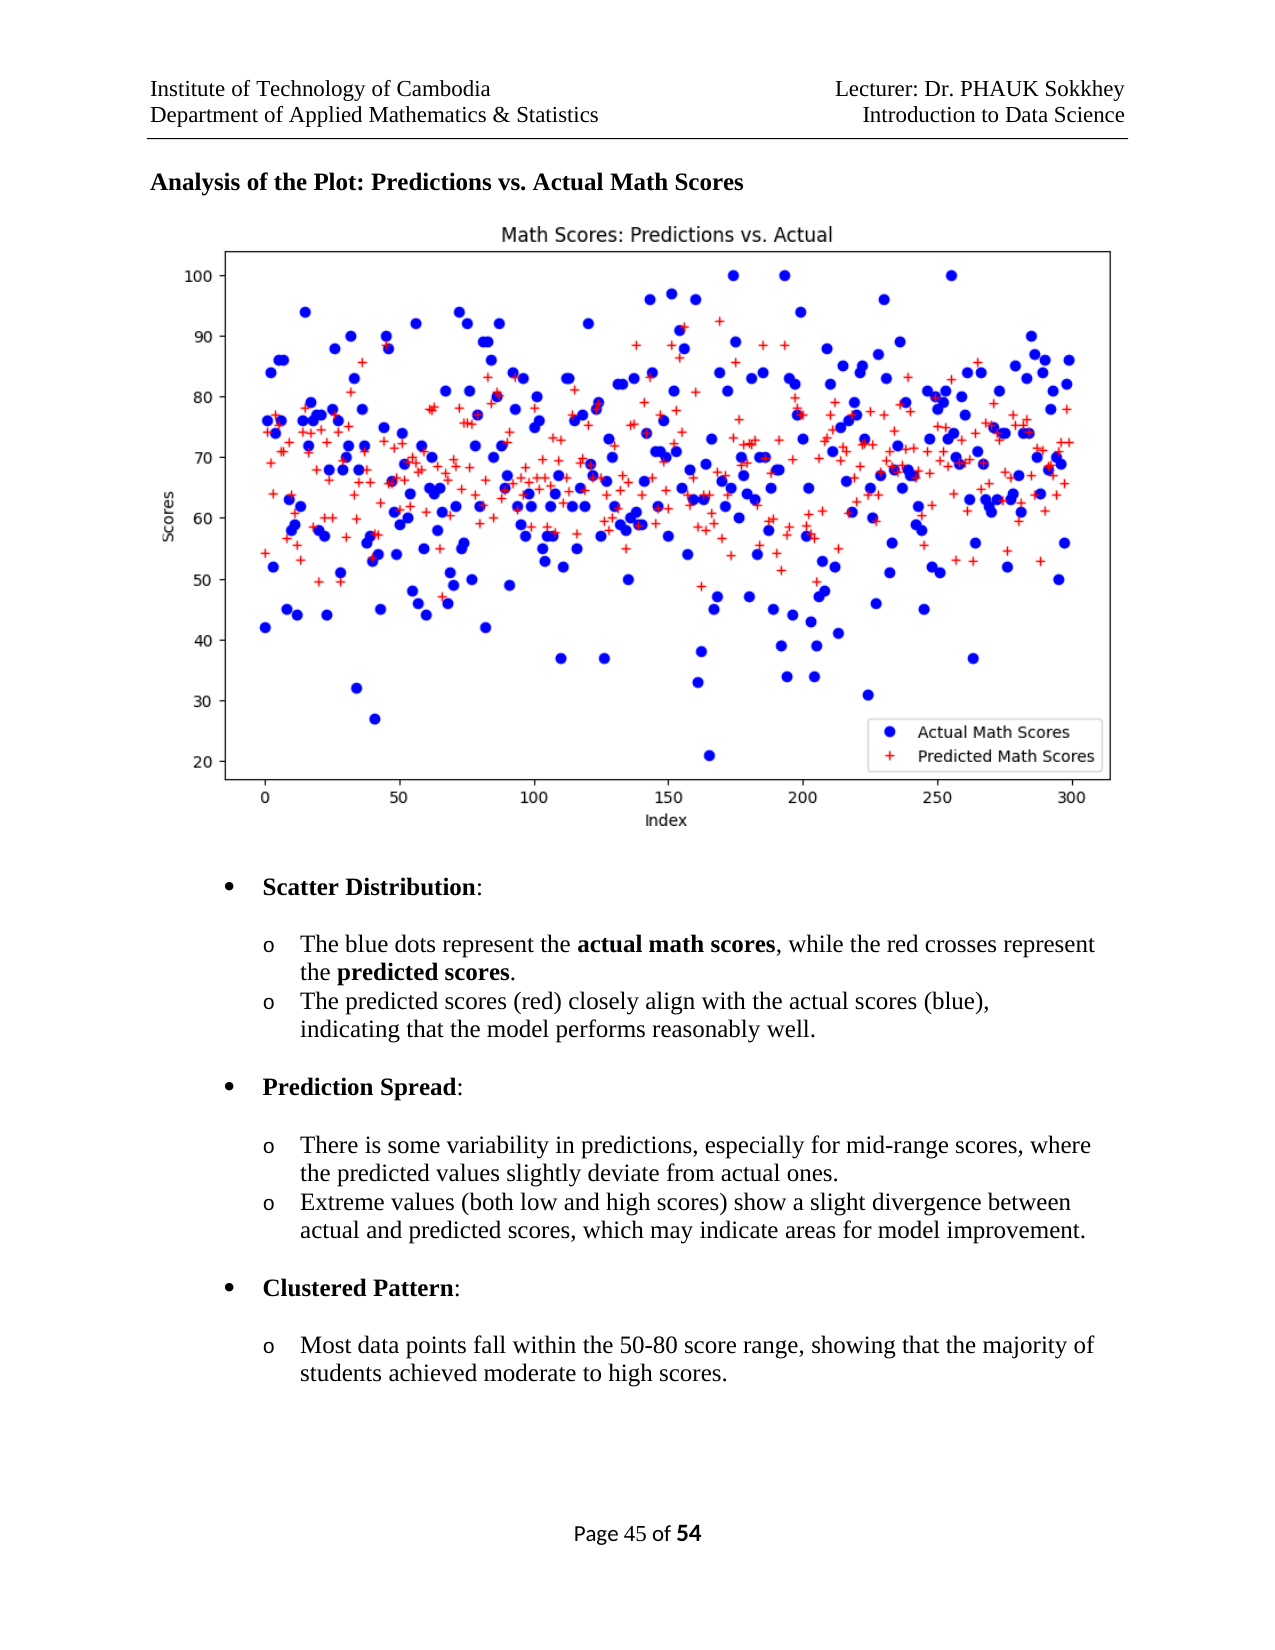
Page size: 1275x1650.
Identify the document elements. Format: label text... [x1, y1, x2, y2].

list Scatter Distribution: [225, 872, 1189, 900]
list Extreme values (both low and high scores) show a slight divergence between actual and predicted scores, which may indicate areas for model improvement. [262, 1187, 1086, 1243]
subtitle Clustered Pattern: [225, 1273, 1189, 1302]
list The predicted scores (red) closely align with the actual scores (blue), indicating that the model performs reasonably well. [262, 987, 1096, 1043]
list There is some variability in predictions, especially for mid-range scores, where the predicted values slightly deviate from actual ones. [262, 1131, 1092, 1187]
list The blue dots represent the actual math scores, while the red crosses represent the predicted scores. [262, 930, 1095, 986]
subtitle Analysis of the Plot: Predictions vs. Actual Math Scores [150, 167, 1189, 196]
subtitle Prediction Spread: [225, 1072, 1189, 1101]
list Most data points fall within the 50-80 score range, showing that the majority of students achieved moderate to high scores. [262, 1331, 1094, 1387]
picture [162, 226, 1112, 826]
